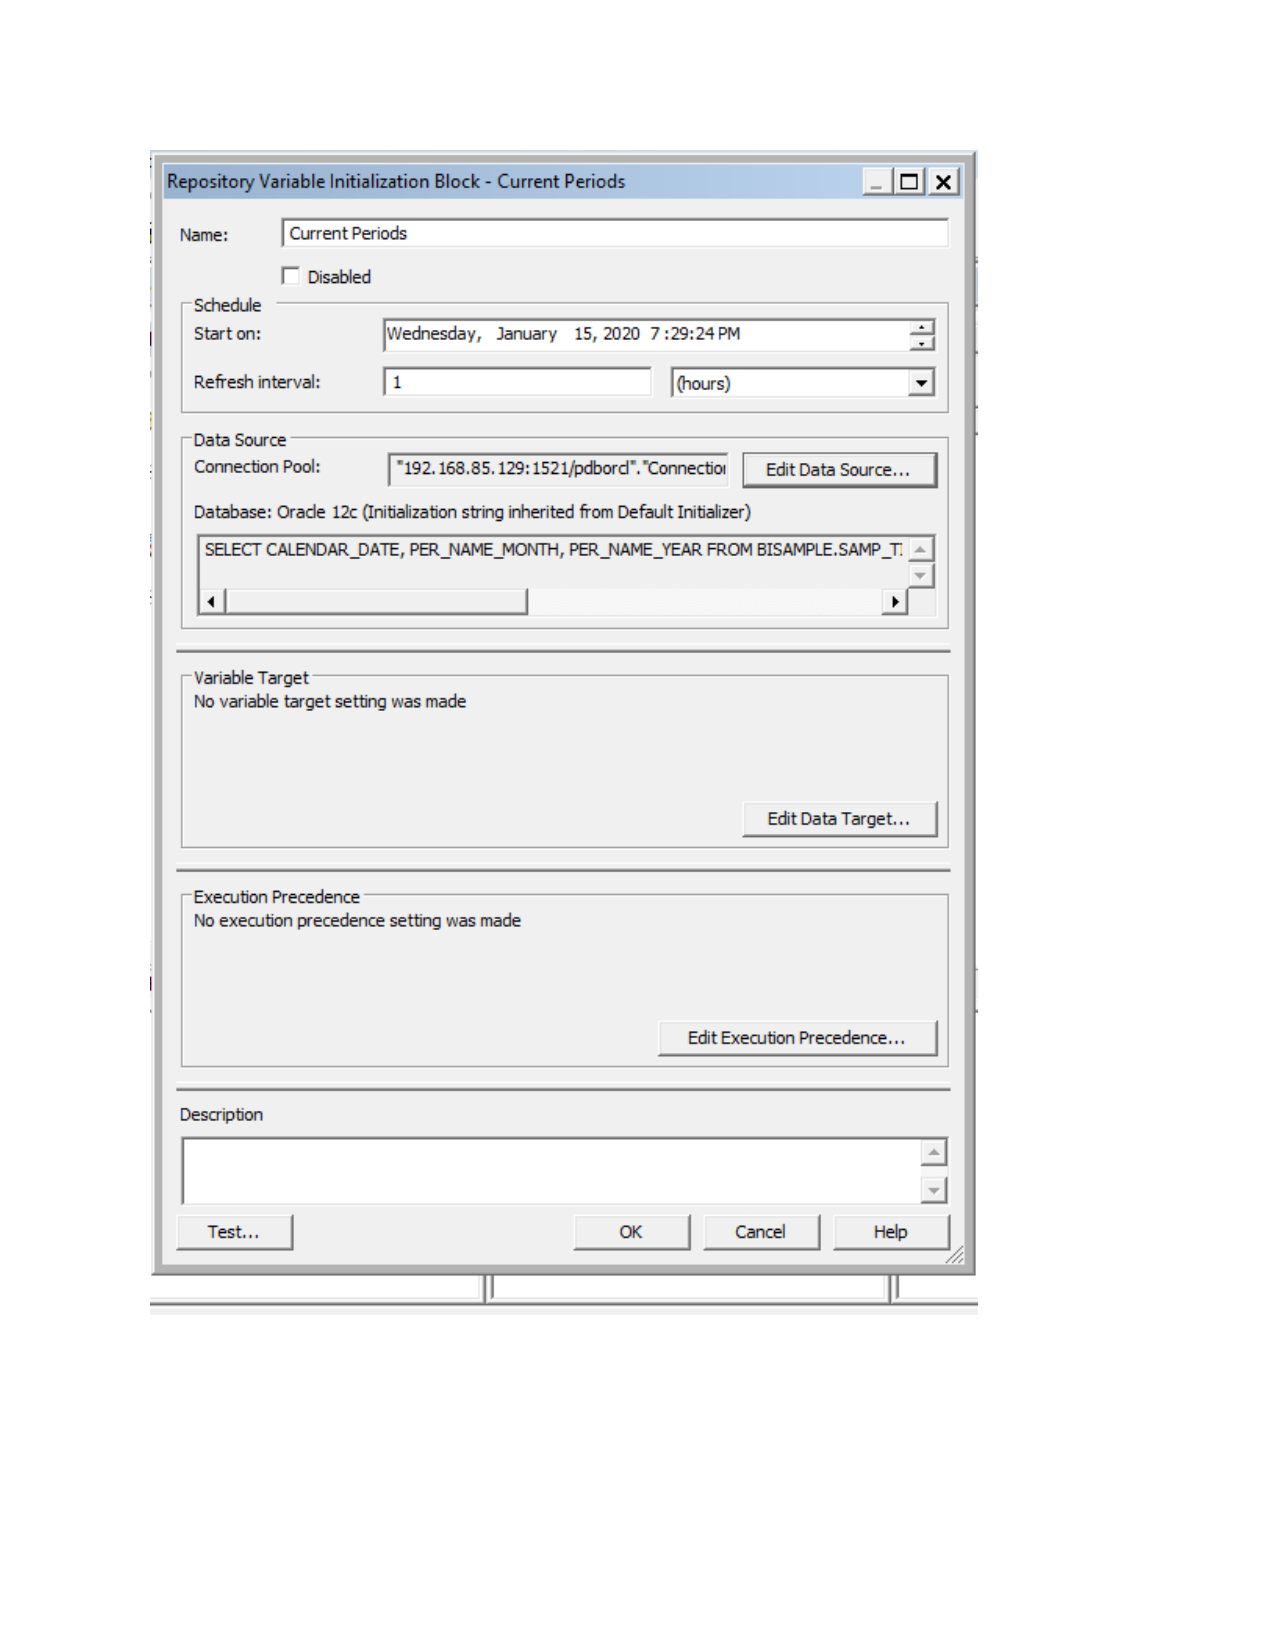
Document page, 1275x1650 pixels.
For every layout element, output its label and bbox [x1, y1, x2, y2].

picture [150, 150, 979, 1315]
